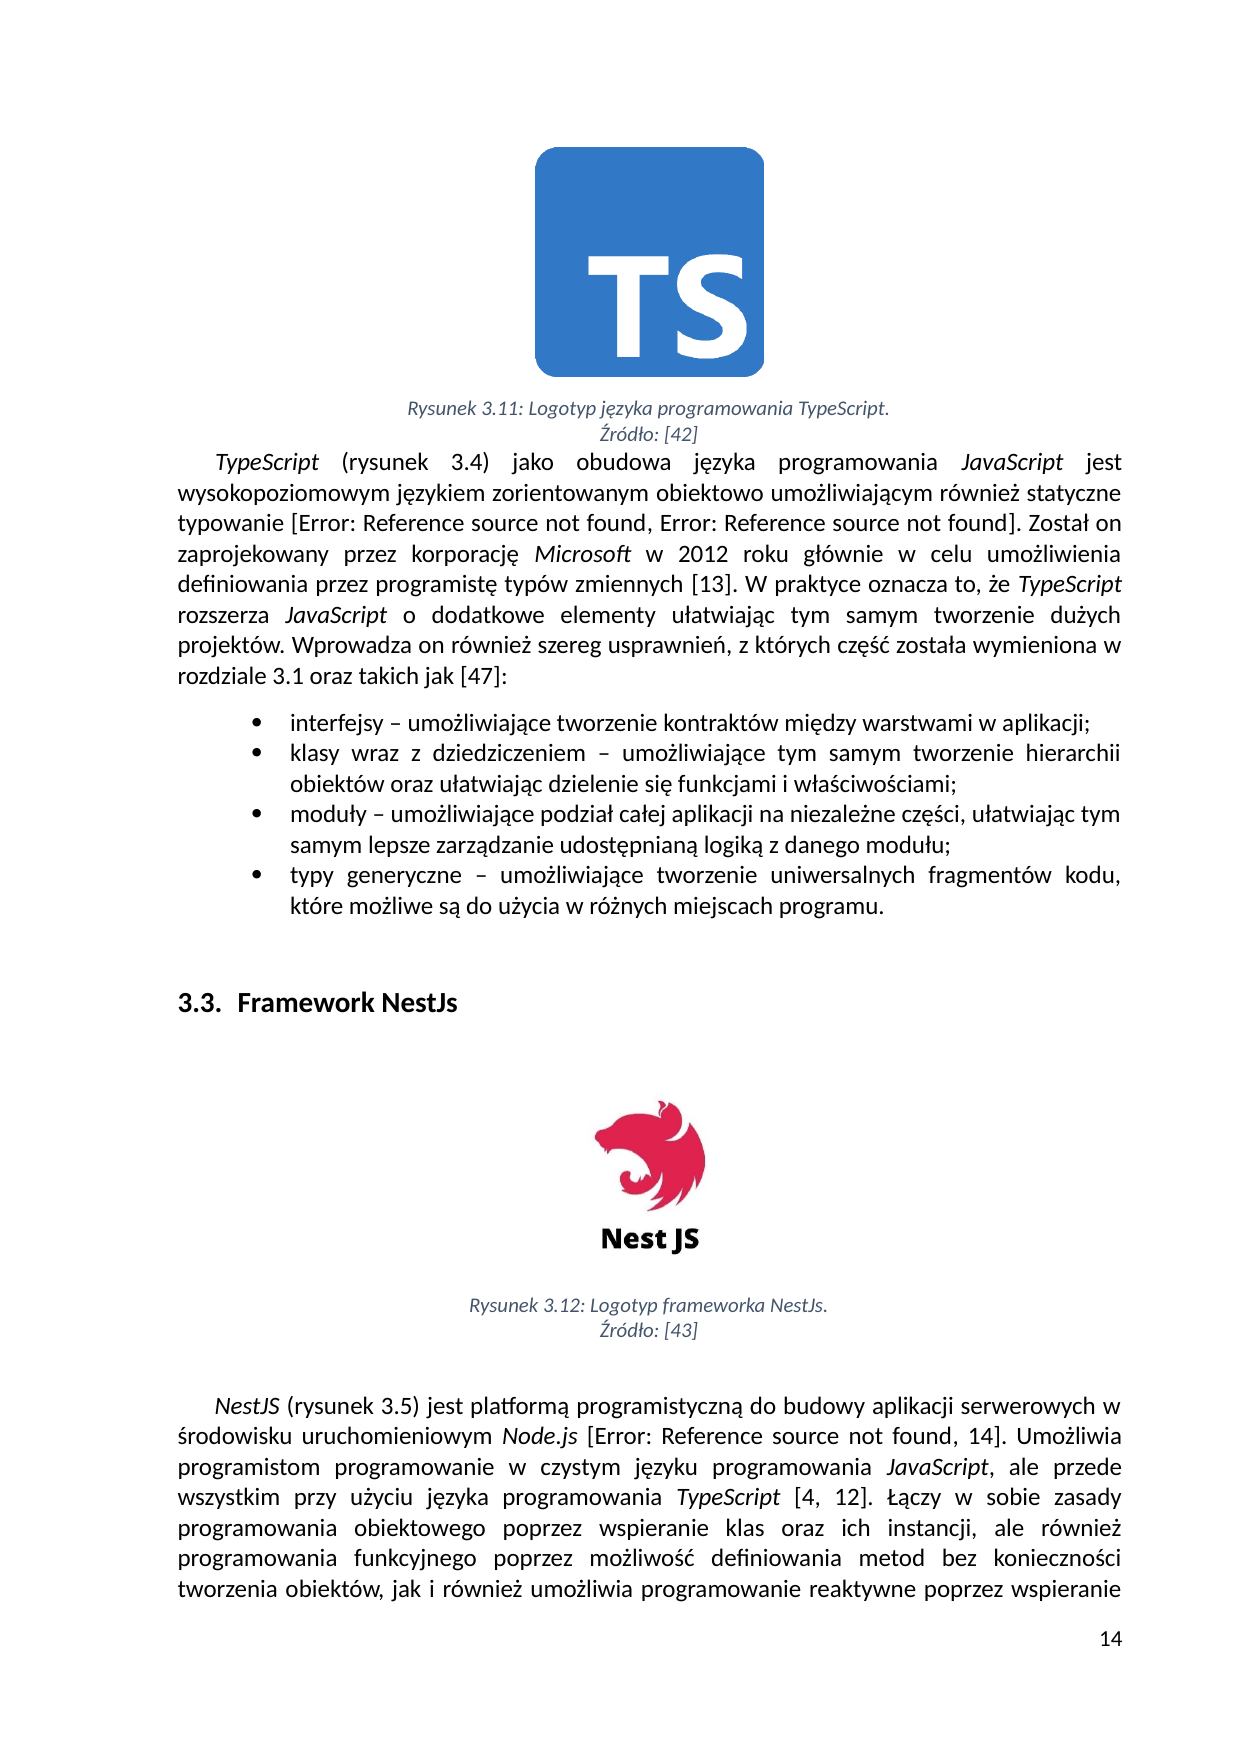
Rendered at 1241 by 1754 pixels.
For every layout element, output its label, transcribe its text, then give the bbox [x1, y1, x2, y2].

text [177, 1390, 1122, 1603]
list moduły – umożliwiające podział całej aplikacji na niezależne części, ułatwiając tym samym lepsze zarządzanie udostępnianą logiką z danego modułu; [252, 799, 1122, 860]
text Źródło: [43] [177, 1318, 1122, 1343]
subtitle Framework NestJs [177, 984, 1122, 1020]
text TypeScript (rysunek 3.4) jako obudowa języka programowania JavaScript jest wysokopoziomowym językiem zorientowanym obiektowo umożliwiającym również statyczne typowanie [4, 12]. Został on zaprojekowany przez korporację Microsoft w 2012 roku głównie w celu umożliwienia definiowania przez programistę typów zmiennych [13]. W praktyce oznacza to, że TypeScript rozszerza JavaScript o dodatkowe elementy ułatwiając tym samym tworzenie dużych projektów. Wprowadza on również szereg usprawnień, z których część została wymieniona w rozdziale 3.1 oraz takich jak [47]: [177, 446, 1122, 690]
list typy generyczne – umożliwiające tworzenie uniwersalnych fragmentów kodu, które możliwe są do użycia w różnych miejscach programu. [252, 860, 1122, 921]
text Źródło: [42] [177, 421, 1122, 446]
list klasy wraz z dziedziczeniem – umożliwiające tym samym tworzenie hierarchii obiektów oraz ułatwiając dzielenie się funkcjami i właściwościami; [252, 738, 1122, 799]
picture [468, 1069, 831, 1274]
picture [535, 147, 764, 377]
list interfejsy – umożliwiające tworzenie kontraktów między warstwami w aplikacji; [252, 707, 1122, 738]
